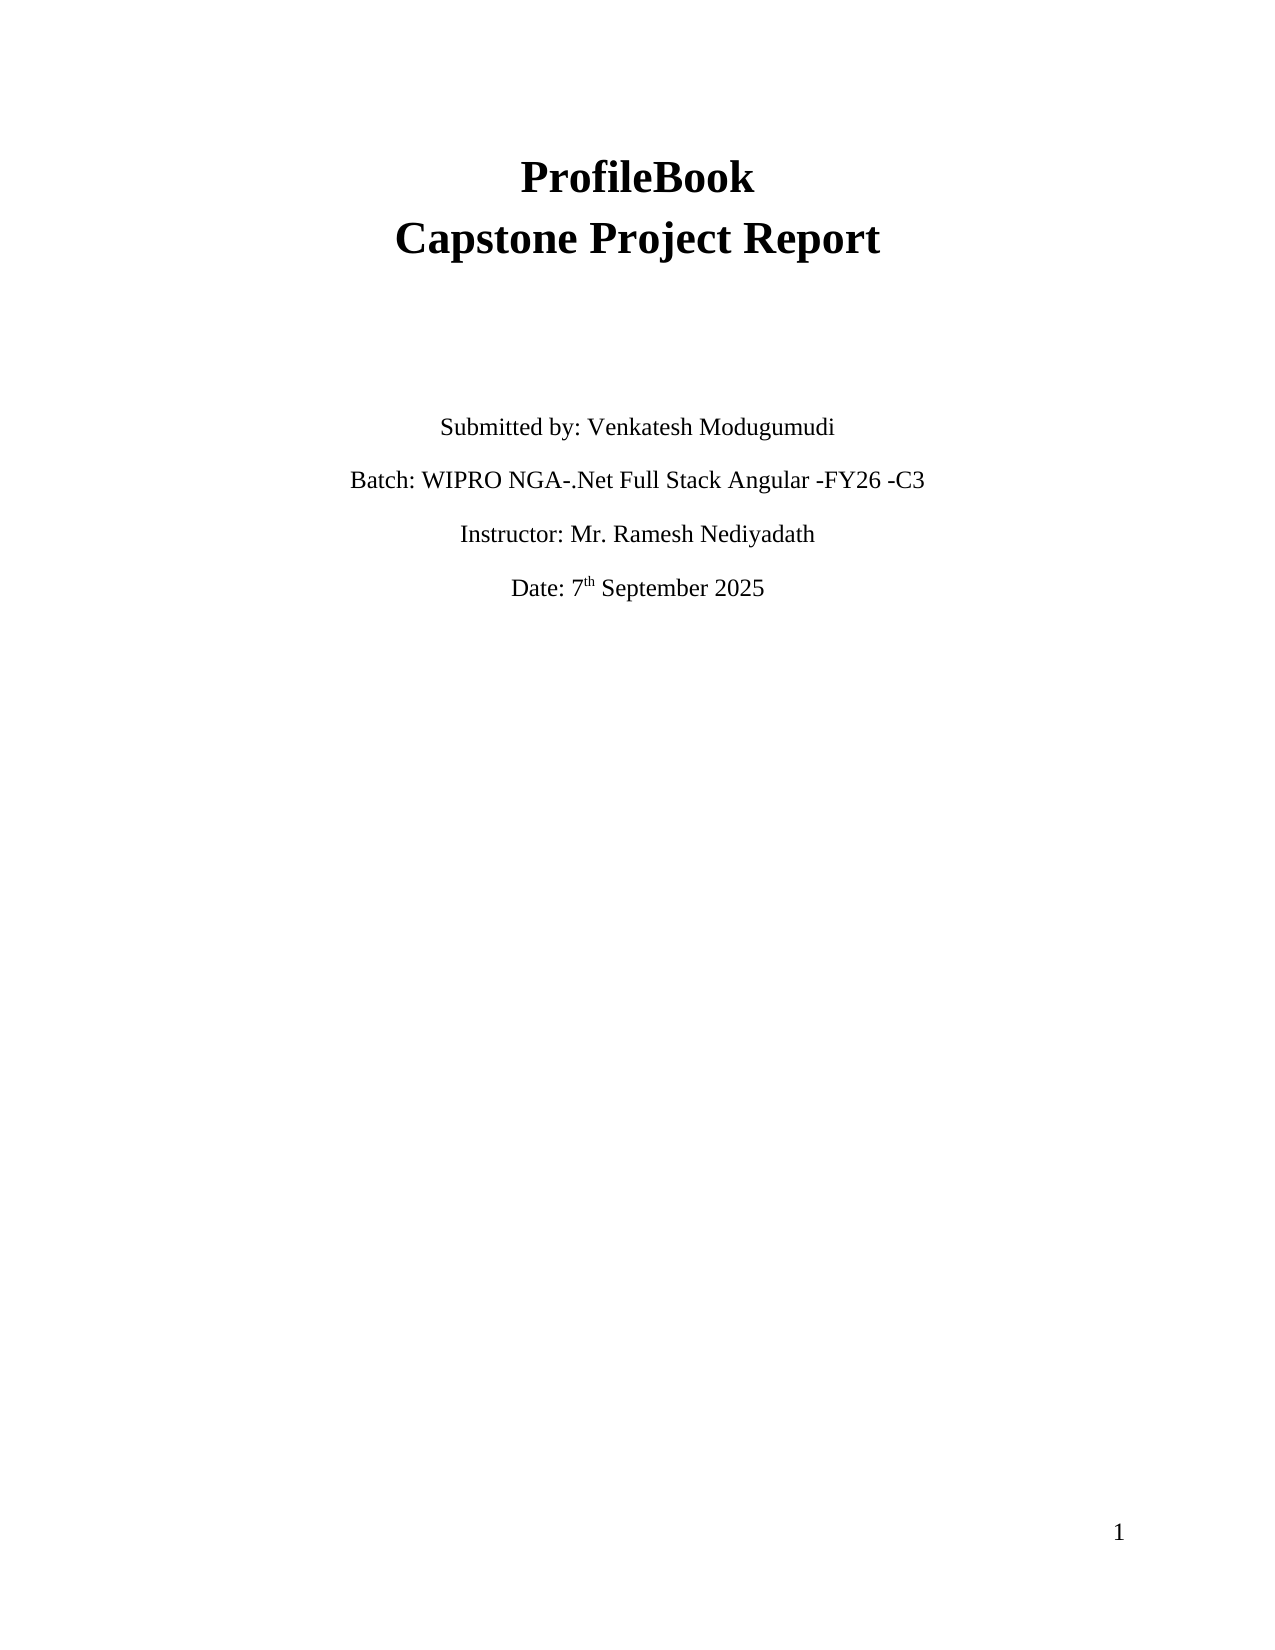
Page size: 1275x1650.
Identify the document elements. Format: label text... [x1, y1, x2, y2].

text ProfileBook Capstone Project Report [150, 150, 1125, 263]
text Batch: WIPRO NGA-.Net Full Stack Angular -FY26 -C3 [150, 466, 1125, 494]
text Instructor: Mr. Ramesh Nediyadath [150, 519, 1125, 548]
text Submitted by: Venkatesh Modugumudi [150, 412, 1125, 441]
text Date: 7th September 2025 [150, 573, 1125, 602]
